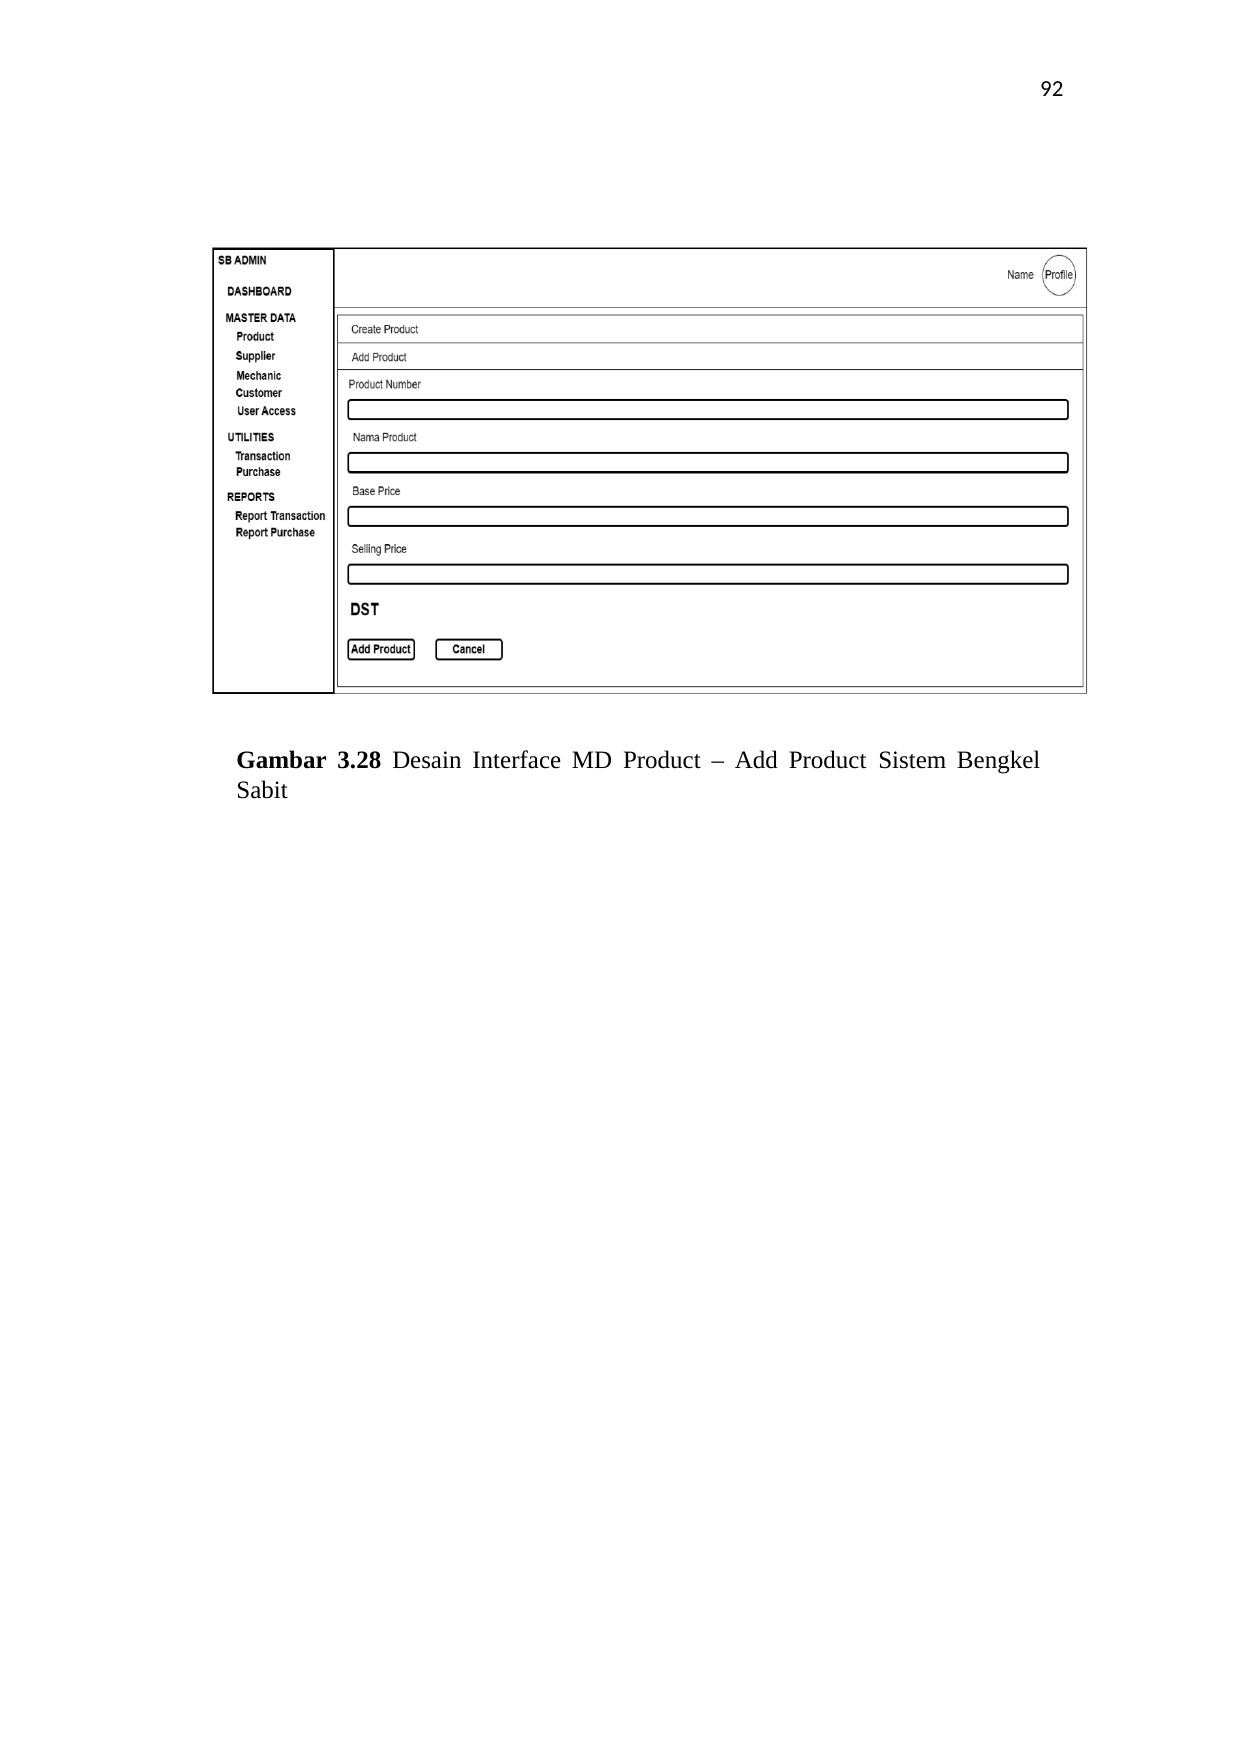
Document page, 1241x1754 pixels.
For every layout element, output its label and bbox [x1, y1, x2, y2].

picture [208, 236, 1090, 694]
